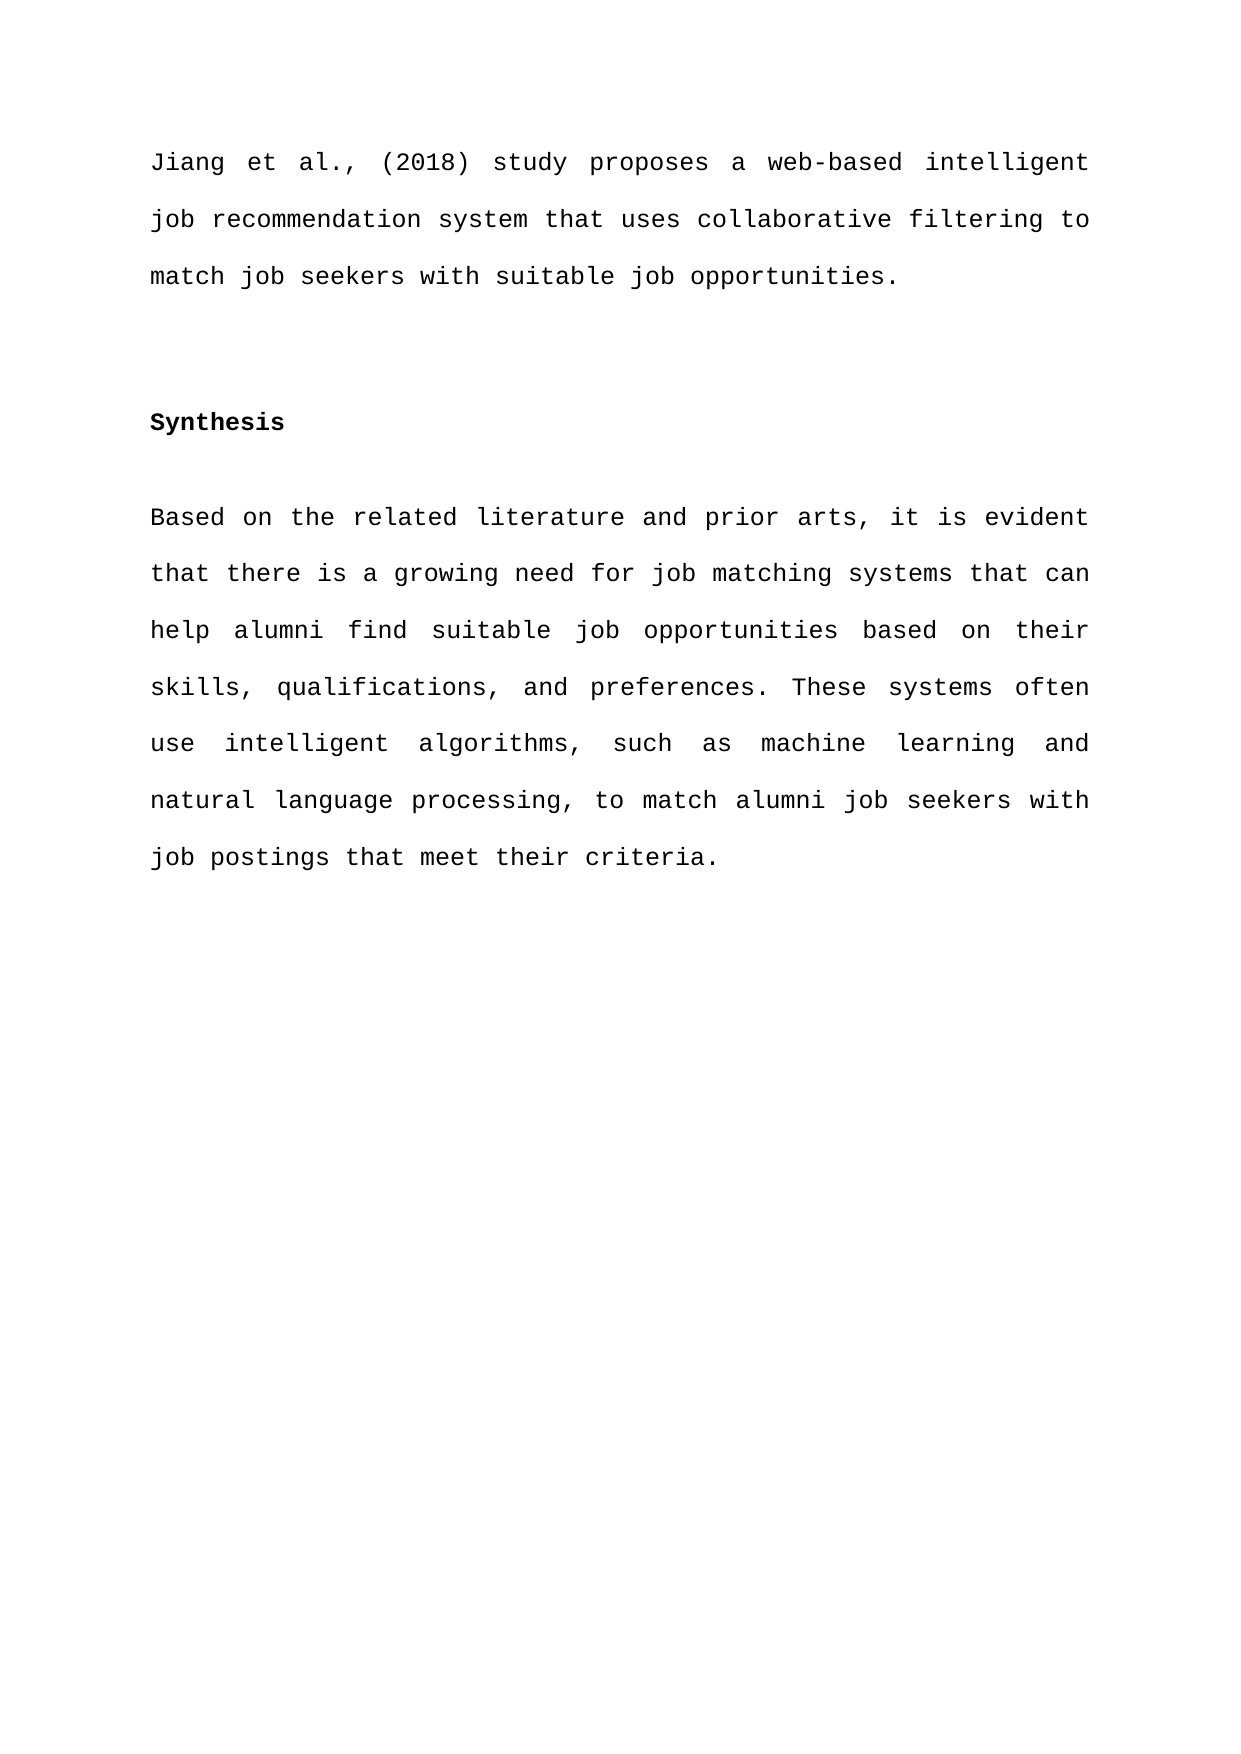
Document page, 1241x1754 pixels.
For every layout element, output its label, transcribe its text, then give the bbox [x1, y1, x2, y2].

text Based on the related literature and prior arts, it is evident that there is a growing need for job matching systems that can help alumni find suitable job opportunities based on their skills, qualifications, and preferences. These systems often use intelligent algorithms, such as machine learning and natural language processing, to match alumni job seekers with job postings that meet their criteria. [150, 504, 1090, 872]
text Synthesis [150, 410, 1090, 438]
text Jiang et al., (2018) study proposes a web-based intelligent job recommendation system that uses collaborative filtering to match job seekers with suitable job opportunities. [150, 150, 1090, 292]
